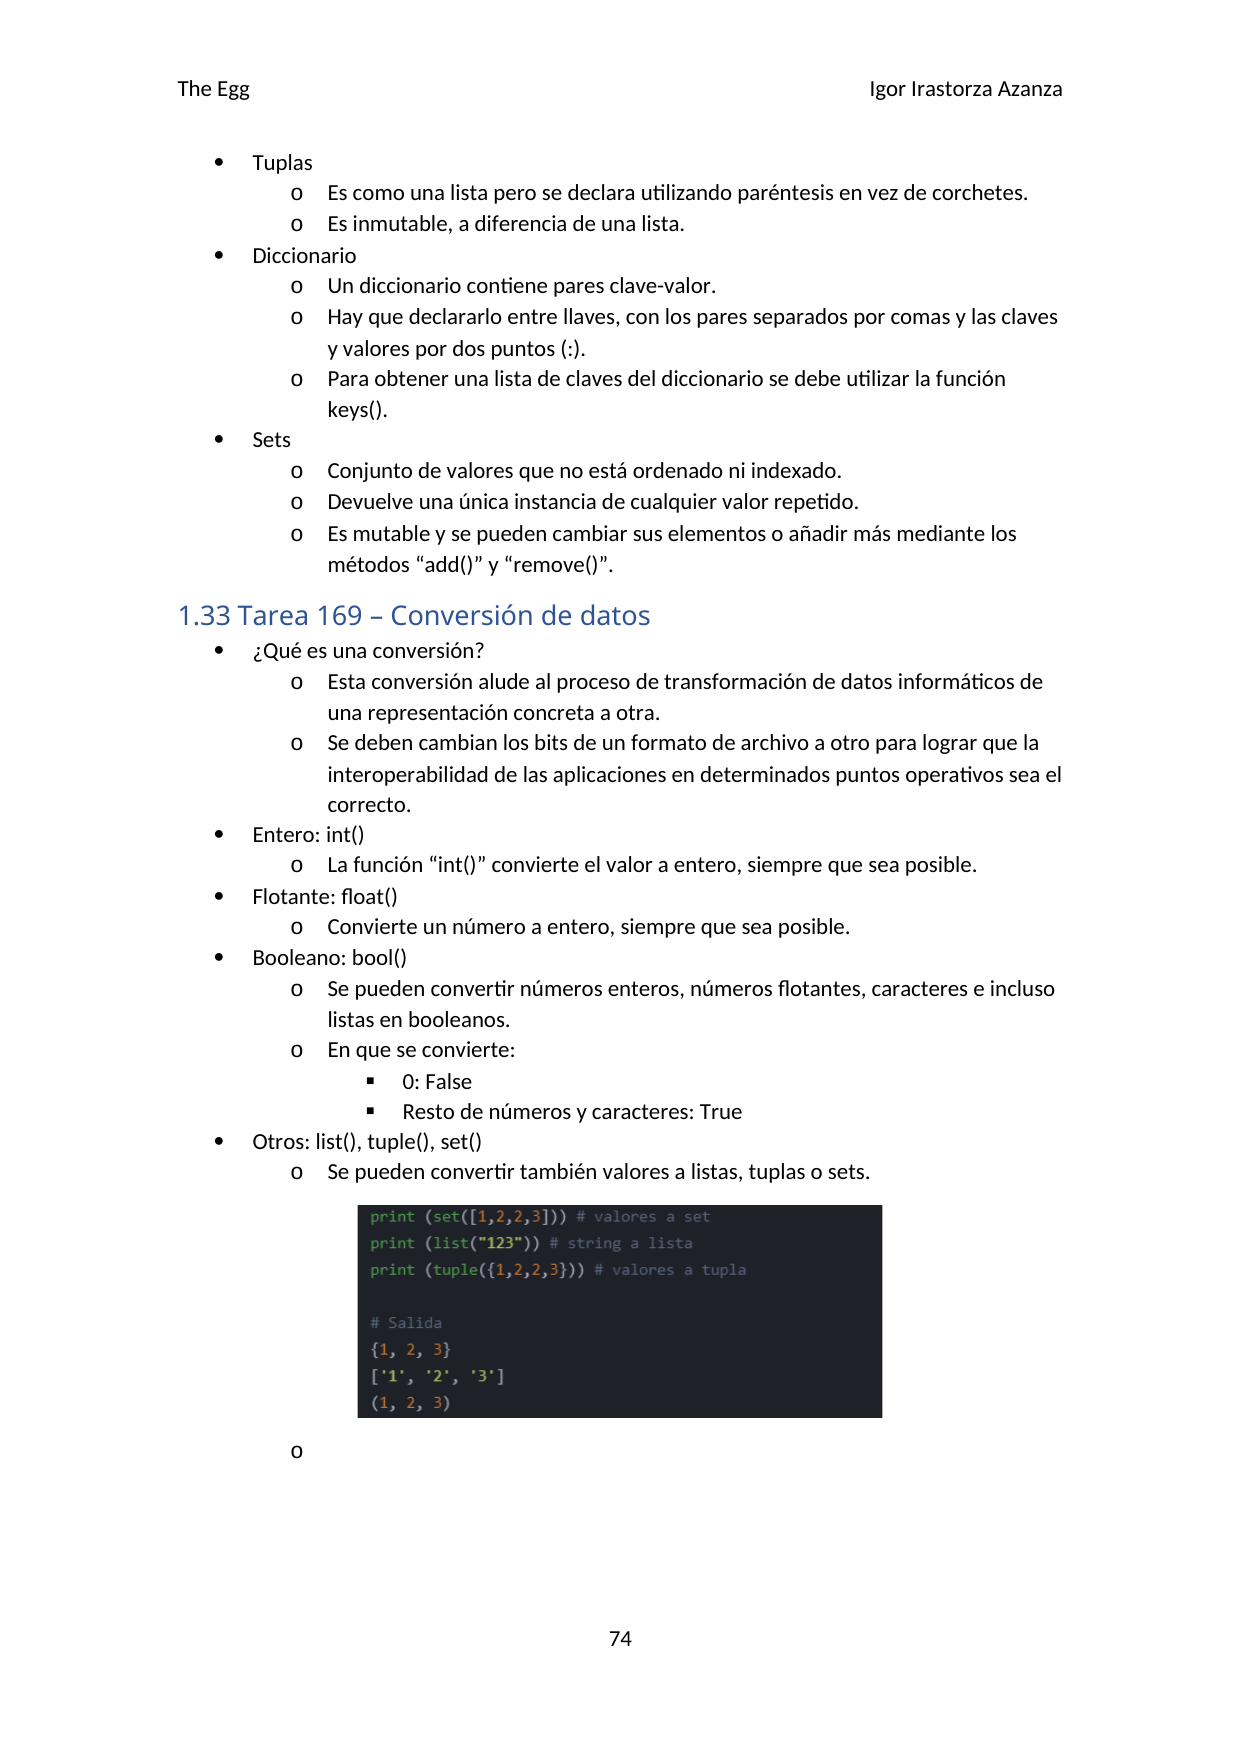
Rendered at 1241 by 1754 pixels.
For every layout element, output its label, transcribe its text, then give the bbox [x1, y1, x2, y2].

list Sets [215, 426, 1063, 453]
list Se deben cambian los bits de un formato de archivo a otro para lograr que la interoperabilidad de las aplicaciones en determinados puntos operativos sea el correcto. [290, 728, 1063, 818]
list Es inmutable, a diferencia de una lista. [290, 209, 1063, 238]
list Es como una lista pero se declara utilizando paréntesis en vez de corchetes. [290, 178, 1063, 207]
list Flotante: float() [215, 882, 1063, 910]
list Diccionario [215, 241, 1063, 269]
picture [357, 1205, 883, 1418]
list Se pueden convertir también valores a listas, tuplas o sets. [290, 1157, 1063, 1187]
list Tuplas [215, 148, 1063, 176]
list Conjunto de valores que no está ordenado ni indexado. [290, 456, 1063, 485]
list Booleano: bool() [215, 943, 1063, 972]
subtitle Tarea 169 – Conversión de datos [177, 597, 1063, 634]
list 0: False [365, 1067, 1063, 1095]
list Un diccionario contiene pares clave-valor. [290, 271, 1063, 300]
list ¿Qué es una conversión? [215, 637, 1063, 665]
list Resto de números y caracteres: True [365, 1097, 1063, 1125]
list Convierte un número a entero, siempre que sea posible. [290, 912, 1063, 941]
list Se pueden convertir números enteros, números flotantes, caracteres e incluso listas en booleanos. [290, 974, 1063, 1033]
list En que se convierte: [290, 1035, 1063, 1064]
list Es mutable y se pueden cambiar sus elementos o añadir más mediante los métodos “add()” y “remove()”. [290, 519, 1063, 578]
list Otros: list(), tuple(), set() [215, 1127, 1063, 1155]
list Hay que declararlo entre llaves, con los pares separados por comas y las claves y valores por dos puntos (:). [290, 302, 1063, 362]
list Devuelve una única instancia de cualquier valor repetido. [290, 487, 1063, 516]
list Entero: int() [215, 820, 1063, 848]
list Para obtener una lista de claves del diccionario se debe utilizar la función keys(). [290, 364, 1063, 423]
list Esta conversión alude al proceso de transformación de datos informáticos de una representación concreta a otra. [290, 667, 1063, 726]
list La función “int()” convierte el valor a entero, siempre que sea posible. [290, 850, 1063, 879]
